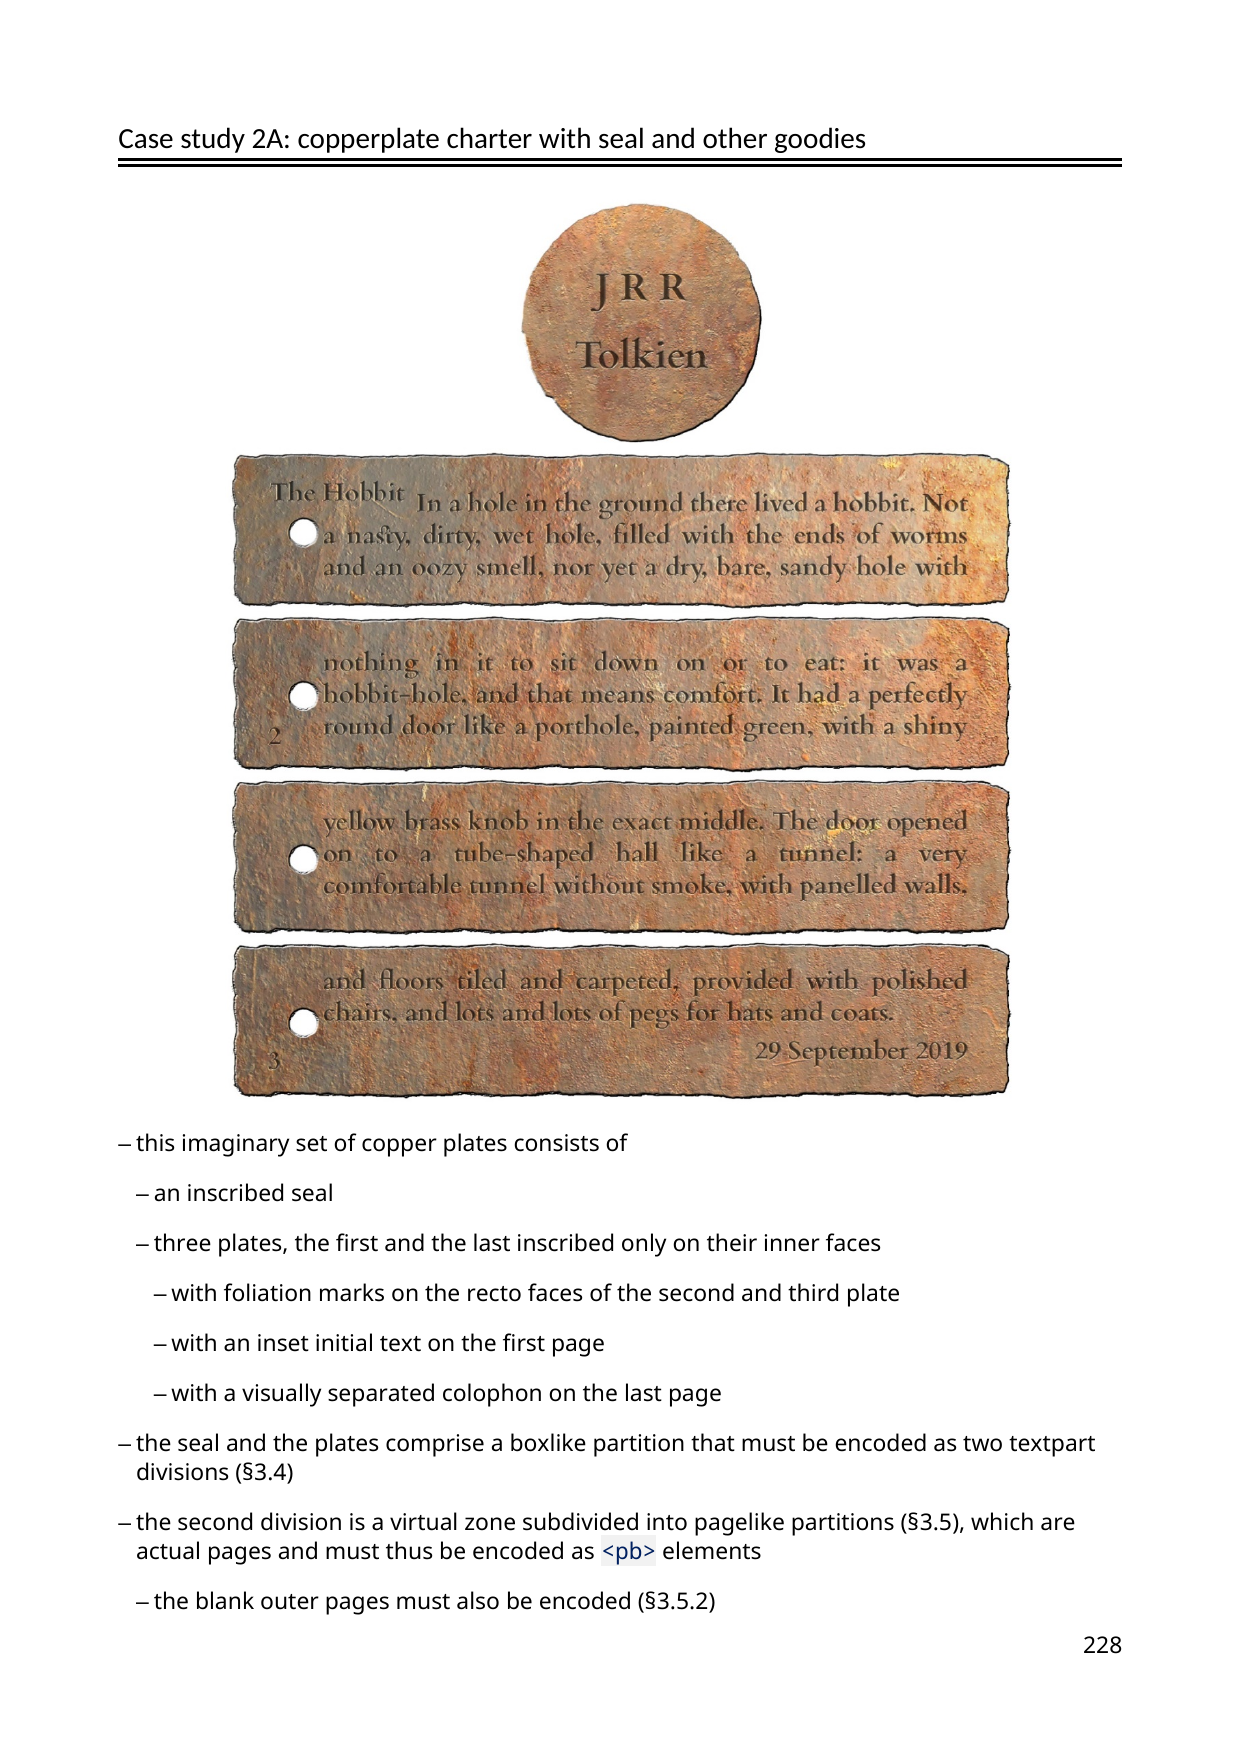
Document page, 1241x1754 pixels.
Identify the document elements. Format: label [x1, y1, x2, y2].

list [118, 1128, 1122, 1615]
picture [224, 192, 1016, 1107]
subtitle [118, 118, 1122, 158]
